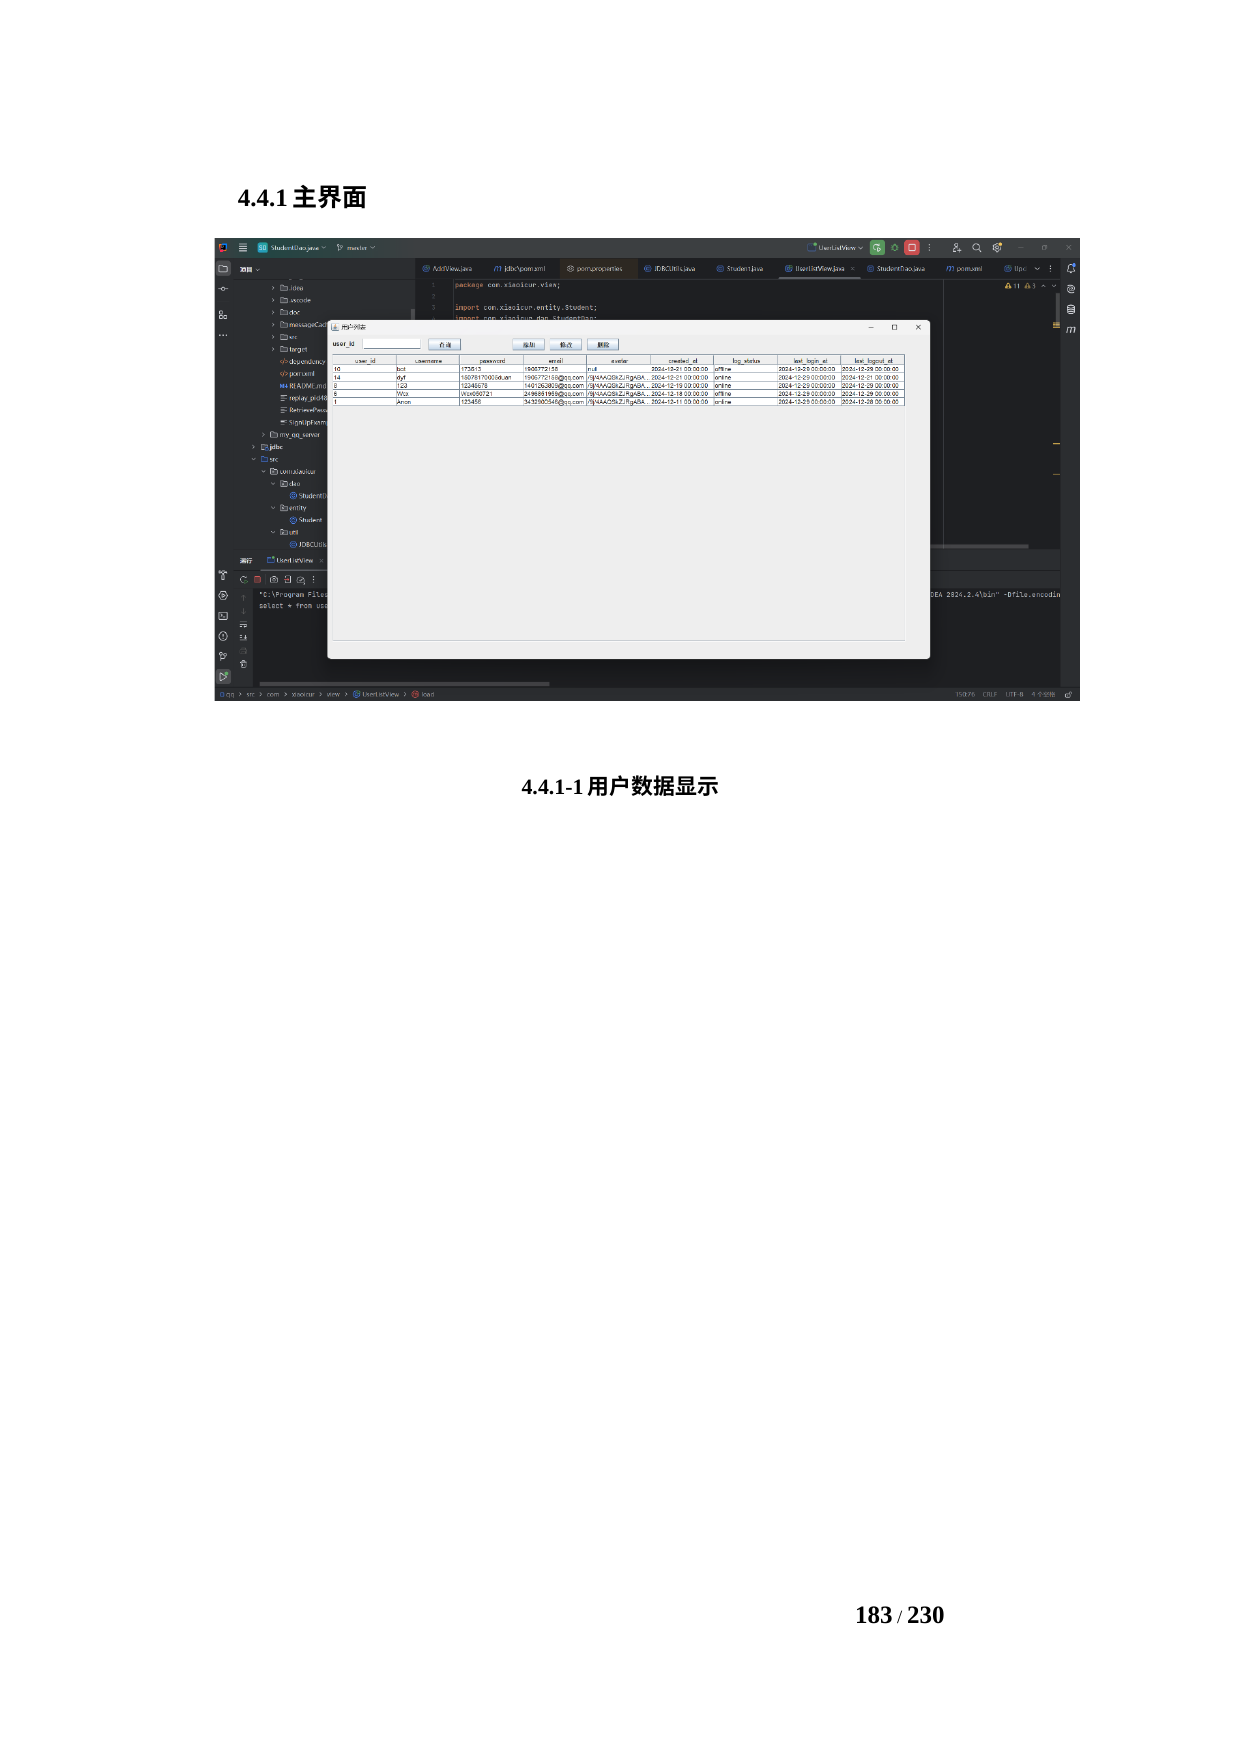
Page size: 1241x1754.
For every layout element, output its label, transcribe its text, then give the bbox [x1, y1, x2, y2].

picture [214, 238, 1080, 701]
subtitle 4.4.1主界面 [187, 162, 1053, 230]
